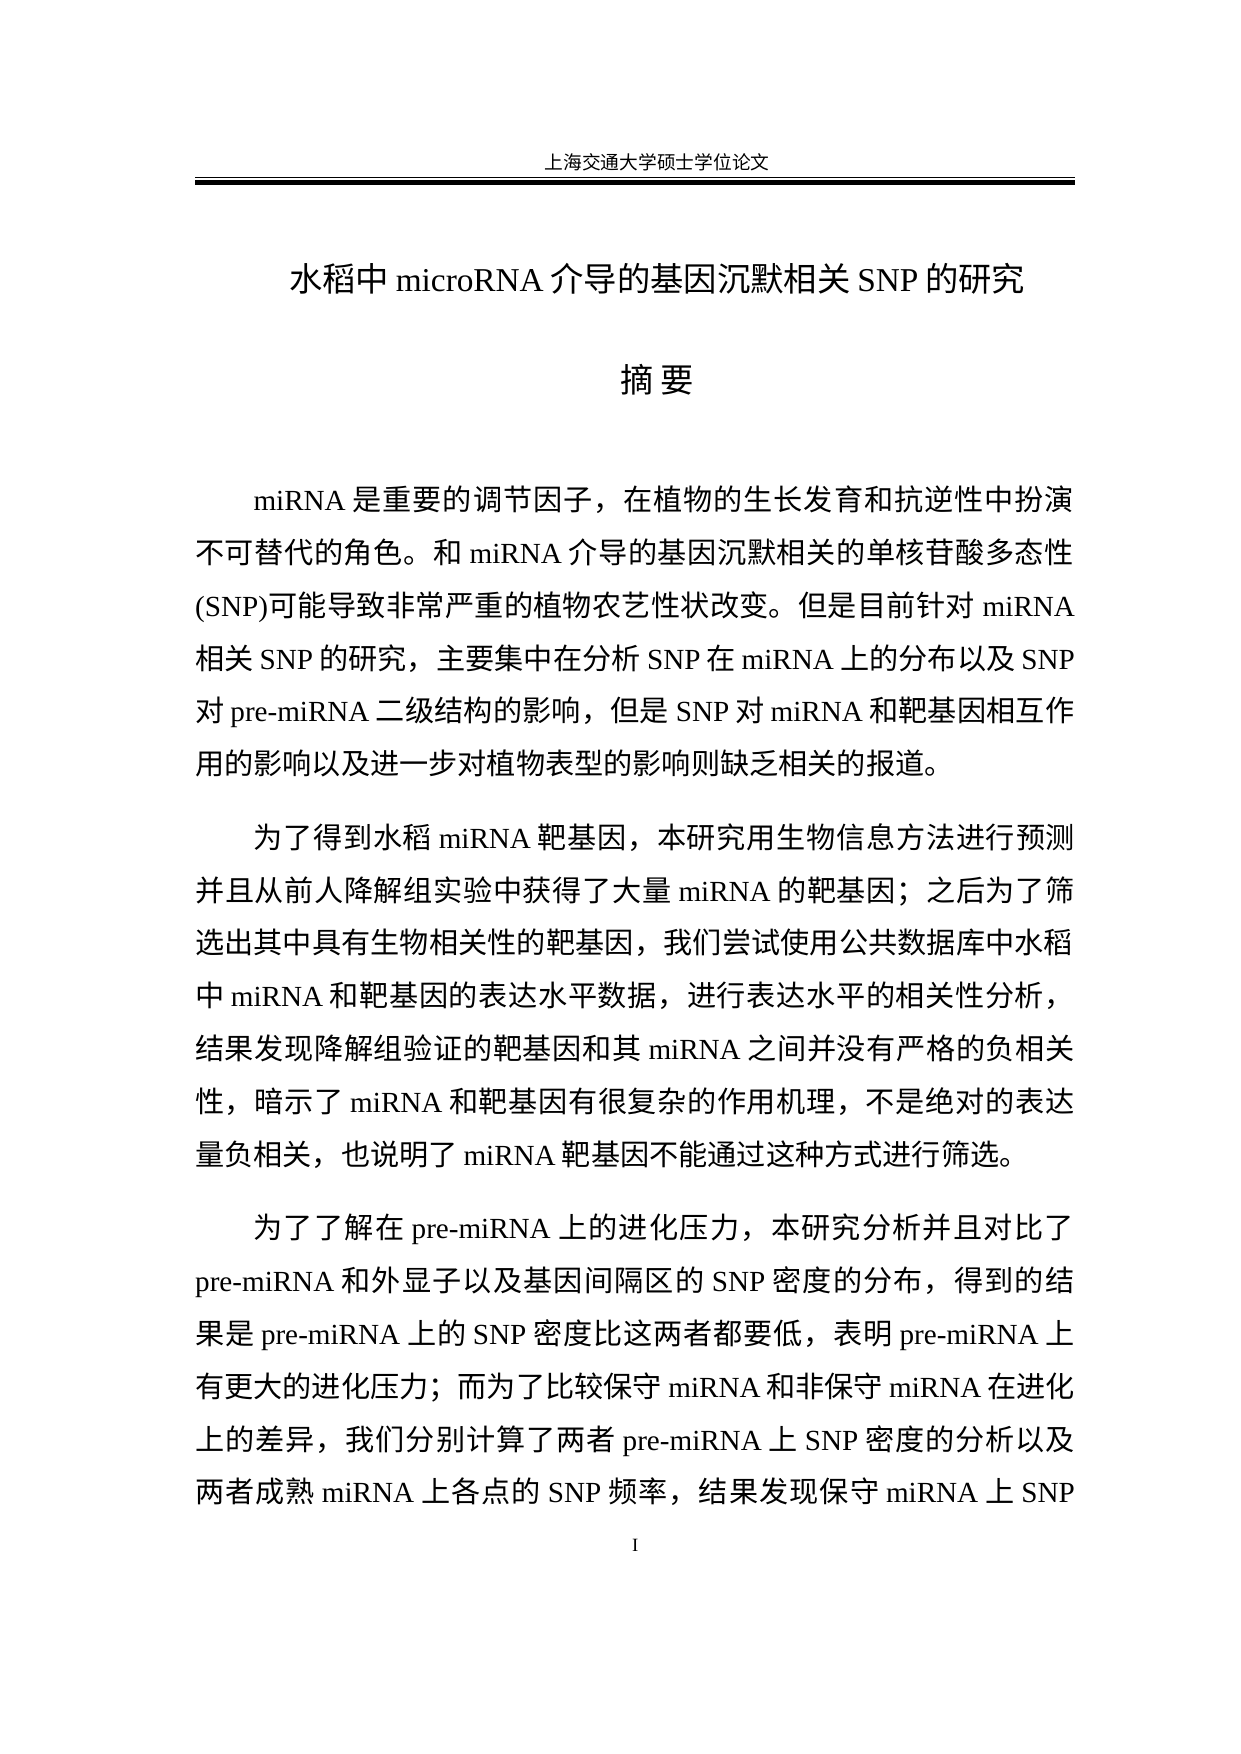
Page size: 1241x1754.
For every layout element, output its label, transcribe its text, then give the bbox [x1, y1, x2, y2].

text 为了得到水稻miRNA靶基因，本研究用生物信息方法进行预测并且从前人降解组实验中获得了大量miRNA的靶基因；之后为了筛选出其中具有生物相关性的靶基因，我们尝试使用公共数据库中水稻中miRNA和靶基因的表达水平数据，进行表达水平的相关性分析，结果发现降解组验证的靶基因和其miRNA之间并没有严格的负相关性，暗示了miRNA和靶基因有很复杂的作用机理，不是绝对的表达量负相关，也说明了miRNA靶基因不能通过这种方式进行筛选。 [195, 814, 1075, 1174]
text 摘 要 [195, 354, 1075, 402]
text miRNA是重要的调节因子，在植物的生长发育和抗逆性中扮演不可替代的角色。和miRNA介导的基因沉默相关的单核苷酸多态性 (SNP)可能导致非常严重的植物农艺性状改变。但是目前针对miRNA相关SNP的研究，主要集中在分析SNP在miRNA上的分布以及SNP对pre-miRNA二级结构的影响，但是SNP对miRNA和靶基因相互作用的影响以及进一步对植物表型的影响则缺乏相关的报道。 [195, 477, 1075, 783]
text 水稻中microRNA介导的基因沉默相关SNP的研究 [195, 252, 1075, 301]
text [195, 1205, 1075, 1511]
